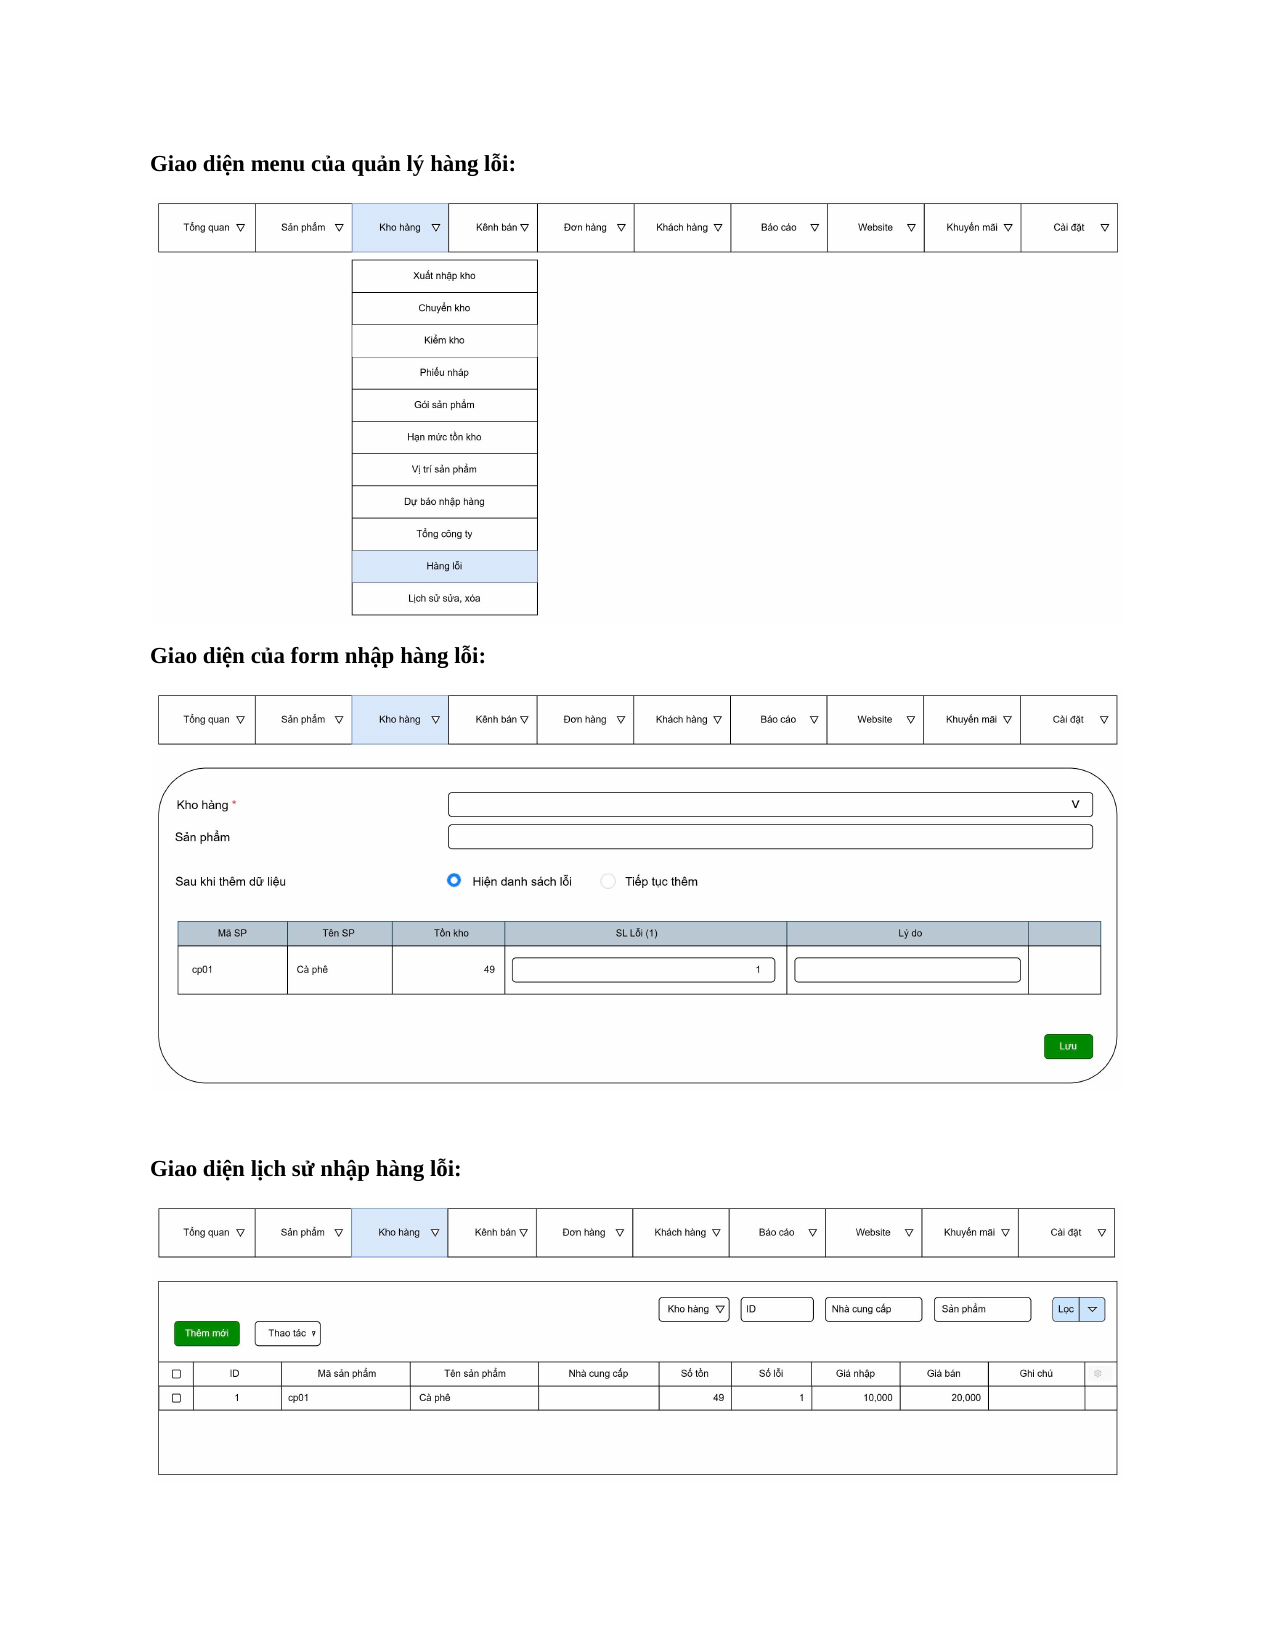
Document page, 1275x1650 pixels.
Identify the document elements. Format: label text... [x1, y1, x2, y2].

picture [150, 1200, 1125, 1483]
picture [150, 687, 1125, 1092]
picture [150, 195, 1125, 624]
text Giao diện của form nhập hàng lỗi: [150, 642, 1125, 669]
text Giao diện lịch sử nhập hàng lỗi: [150, 1155, 1125, 1182]
text Giao diện menu của quản lý hàng lỗi: [150, 150, 1125, 176]
